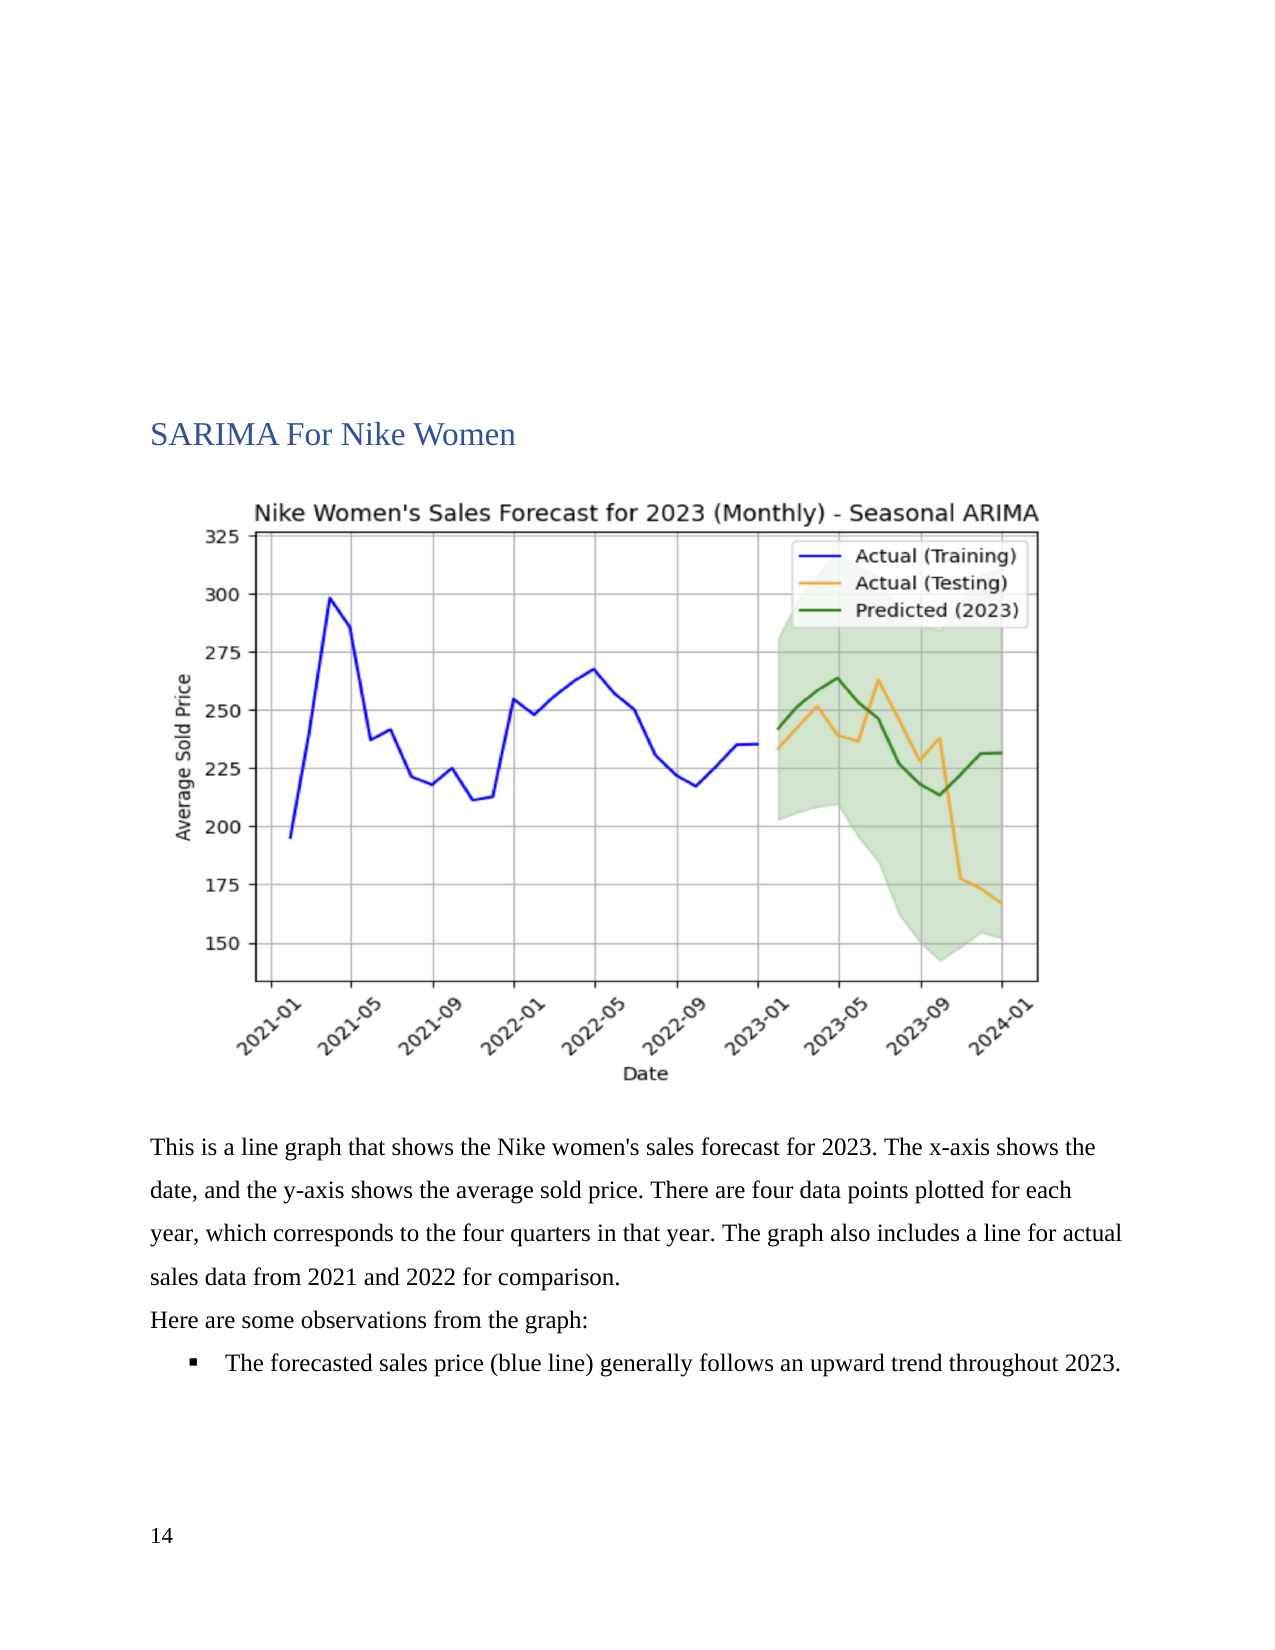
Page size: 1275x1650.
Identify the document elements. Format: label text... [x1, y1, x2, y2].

text This is a line graph that shows the Nike women's sales forecast for 2023. The x-axis shows the date, and the y-axis shows the average sold price. There are four data points plotted for each year, which corresponds to the four quarters in that year. The graph also includes a line for actual sales data from 2021 and 2022 for comparison. [150, 1132, 1125, 1290]
text Here are some observations from the graph: [150, 1305, 1125, 1333]
subtitle SARIMA For Nike Women [150, 414, 1125, 452]
list The forecasted sales price (blue line) generally follows an upward trend throughout 2023. [187, 1348, 1125, 1377]
picture [150, 498, 1125, 1103]
